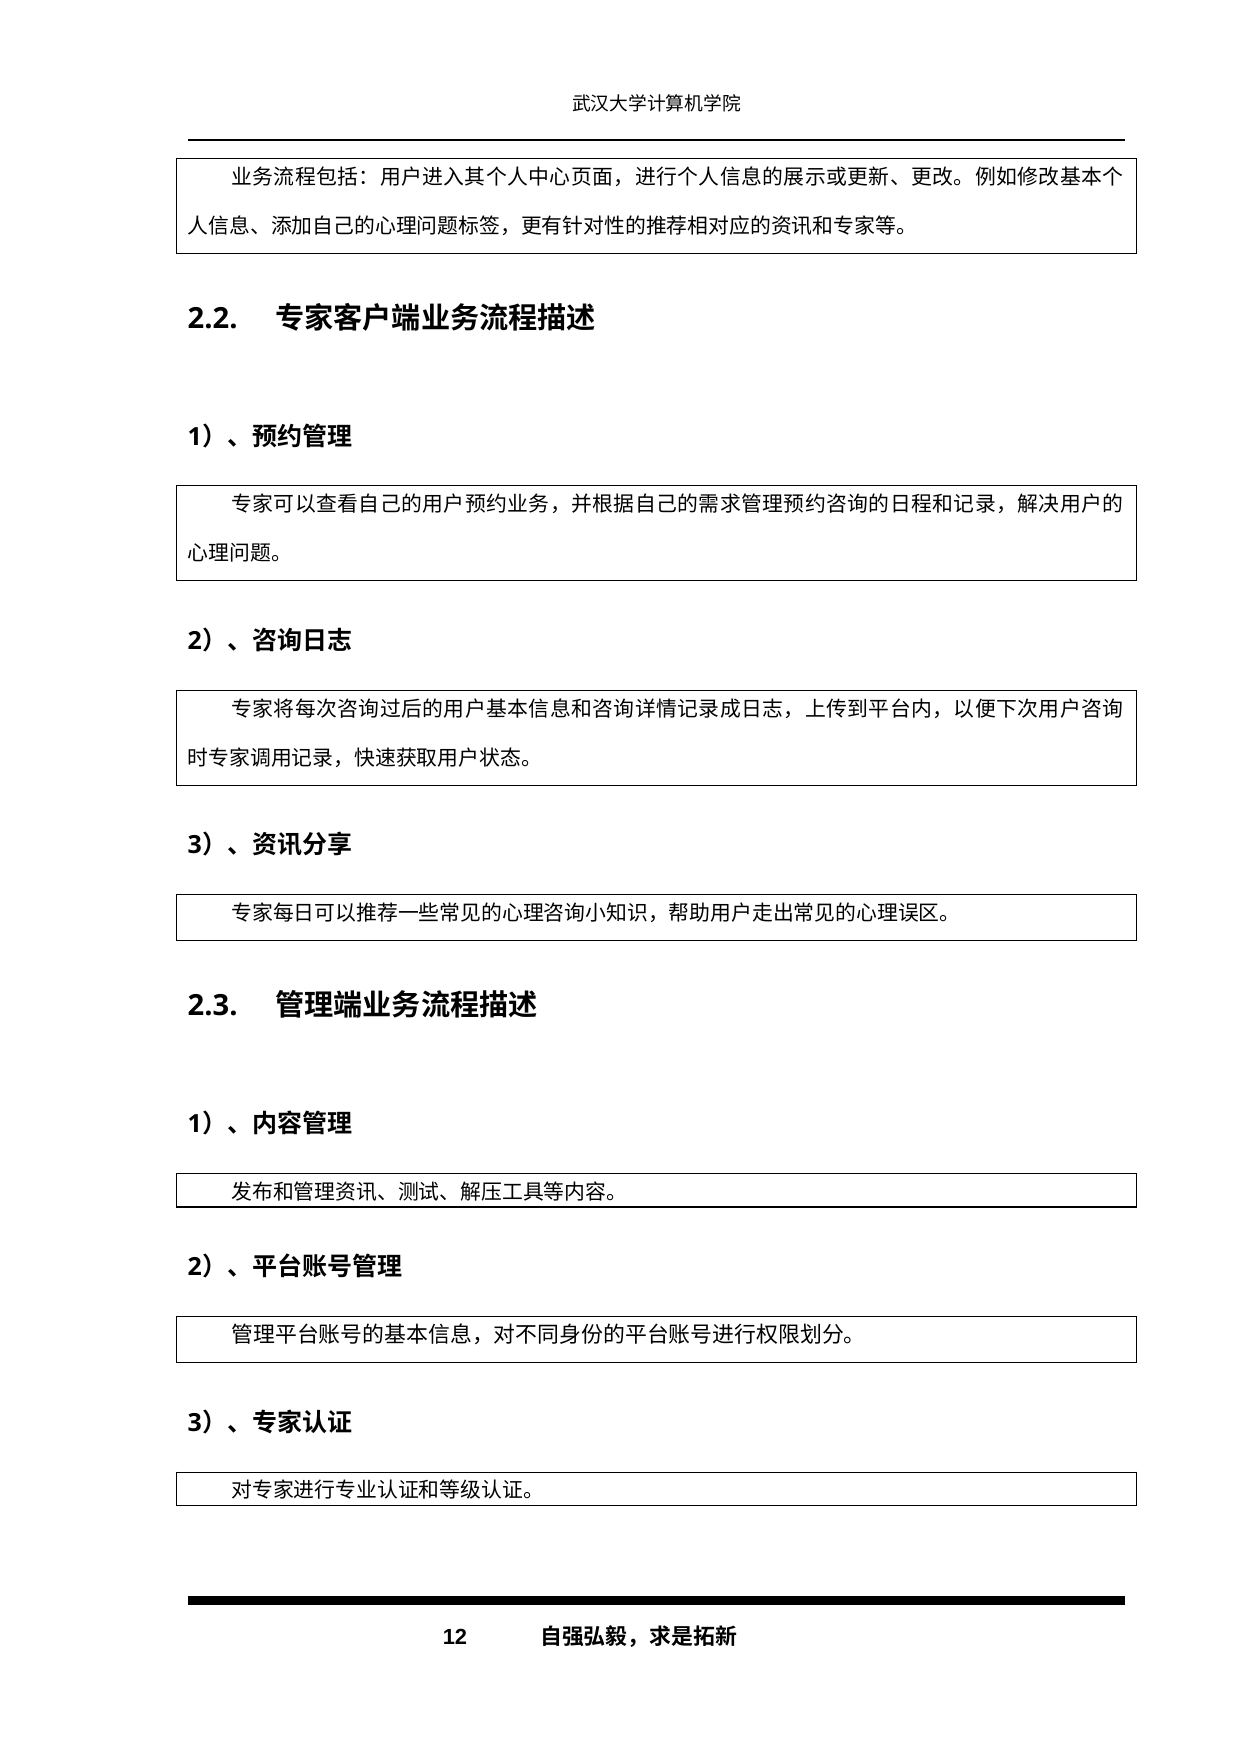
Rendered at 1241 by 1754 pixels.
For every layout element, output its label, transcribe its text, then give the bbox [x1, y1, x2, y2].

subtitle 2.2. 专家客户端业务流程描述 [187, 283, 1125, 348]
subtitle 2.3. 管理端业务流程描述 [187, 970, 1125, 1035]
table_header 专家将每次咨询过后的用户基本信息和咨询详情记录成日志，上传到平台内，以便下次用户咨询时专家调用记录，快速获取用户状态。 [177, 691, 1136, 784]
subtitle 1）、内容管理 [187, 1089, 1125, 1154]
table_header 专家每日可以推荐一些常见的心理咨询小知识，帮助用户走出常见的心理误区。 [177, 895, 1136, 940]
table_header 发布和管理资讯、测试、解压工具等内容。 [177, 1174, 1136, 1206]
subtitle 1）、预约管理 [187, 402, 1125, 467]
subtitle 3）、资讯分享 [187, 811, 1125, 876]
subtitle 2）、平台账号管理 [187, 1232, 1125, 1297]
table_header 专家可以查看自己的用户预约业务，并根据自己的需求管理预约咨询的日程和记录，解决用户的心理问题。 [177, 486, 1136, 580]
table_header 对专家进行专业认证和等级认证。 [177, 1473, 1136, 1505]
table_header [177, 159, 1136, 253]
subtitle 3）、专家认证 [187, 1388, 1125, 1453]
subtitle 2）、咨询日志 [187, 606, 1125, 671]
table_header 管理平台账号的基本信息，对不同身份的平台账号进行权限划分。 [177, 1317, 1136, 1362]
